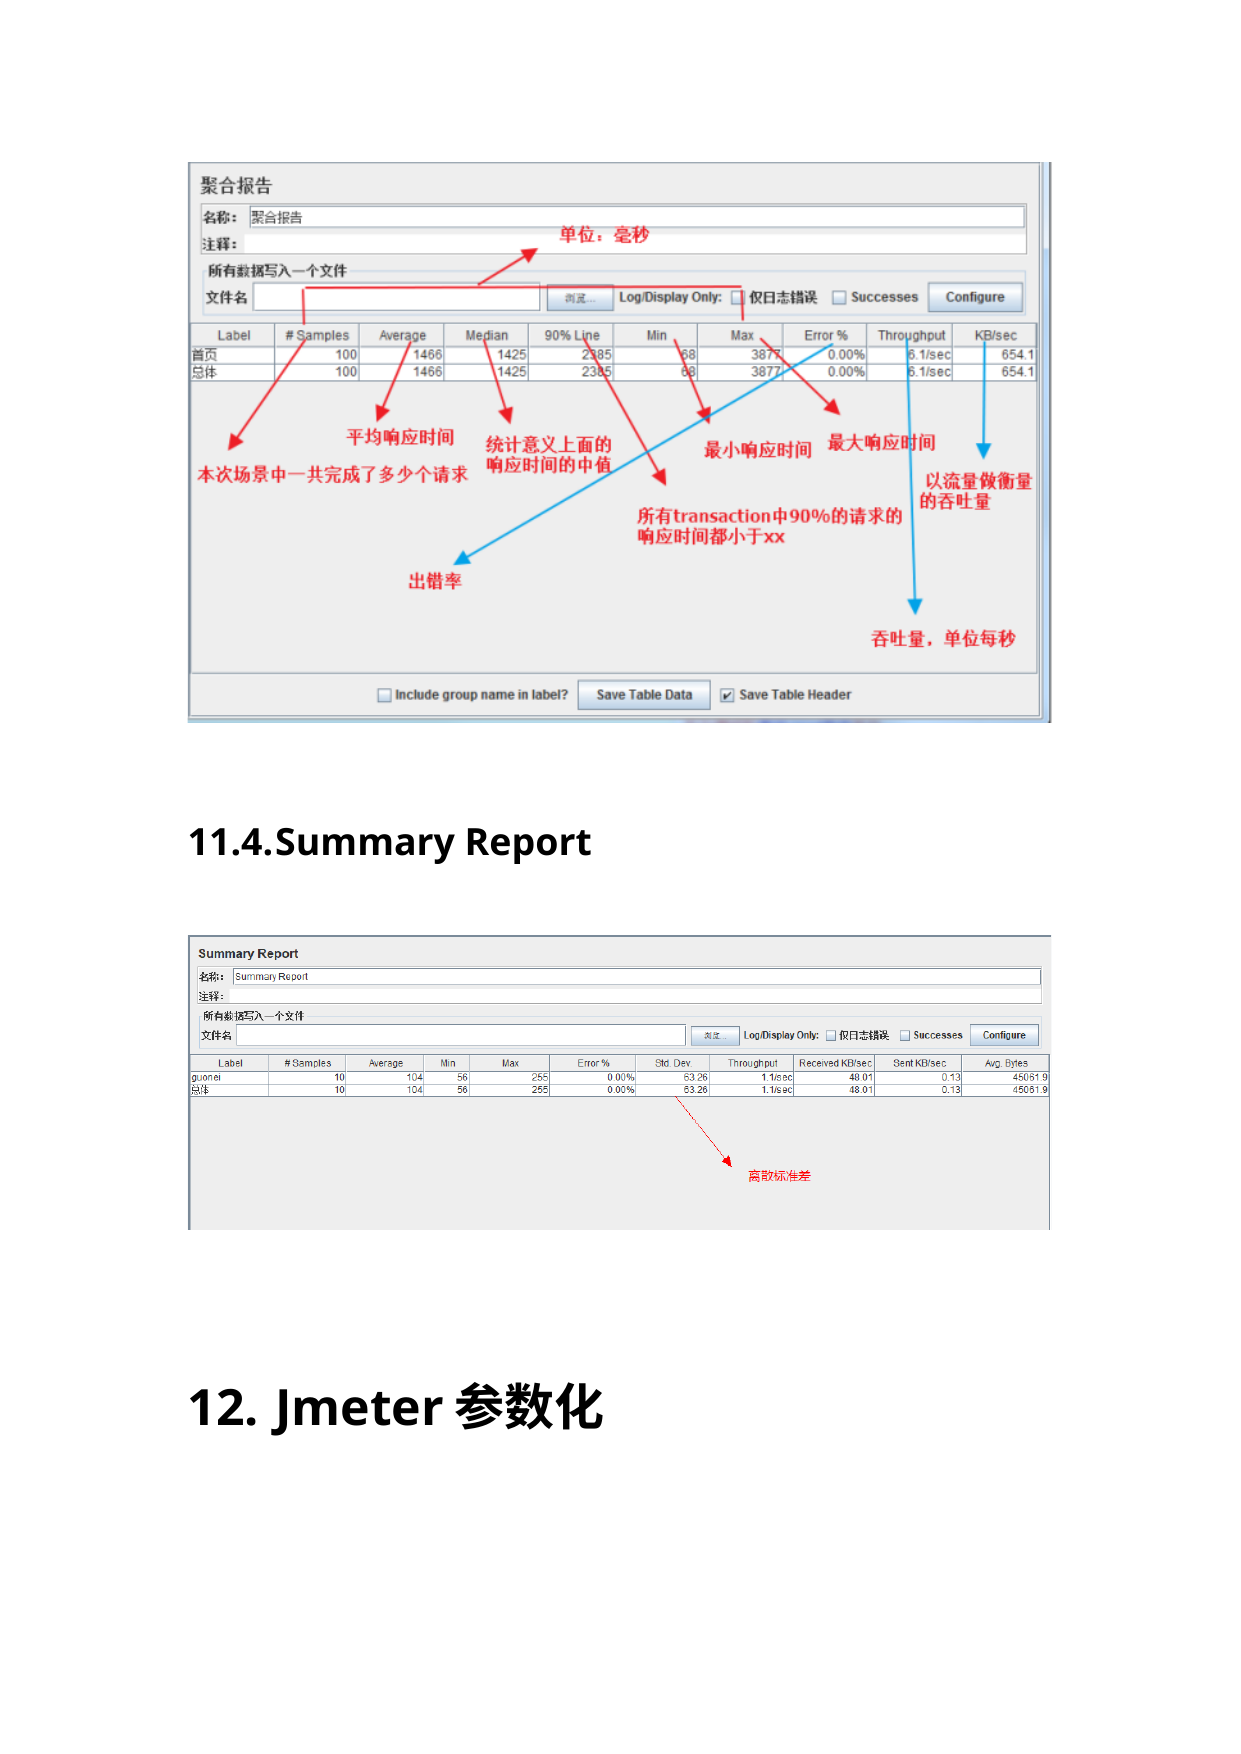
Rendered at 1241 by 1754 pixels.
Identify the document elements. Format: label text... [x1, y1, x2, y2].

picture [187, 162, 1053, 723]
subtitle Summary Report [187, 809, 1053, 874]
picture [187, 935, 1052, 1230]
subtitle Jmeter参数化 [187, 1354, 1053, 1452]
